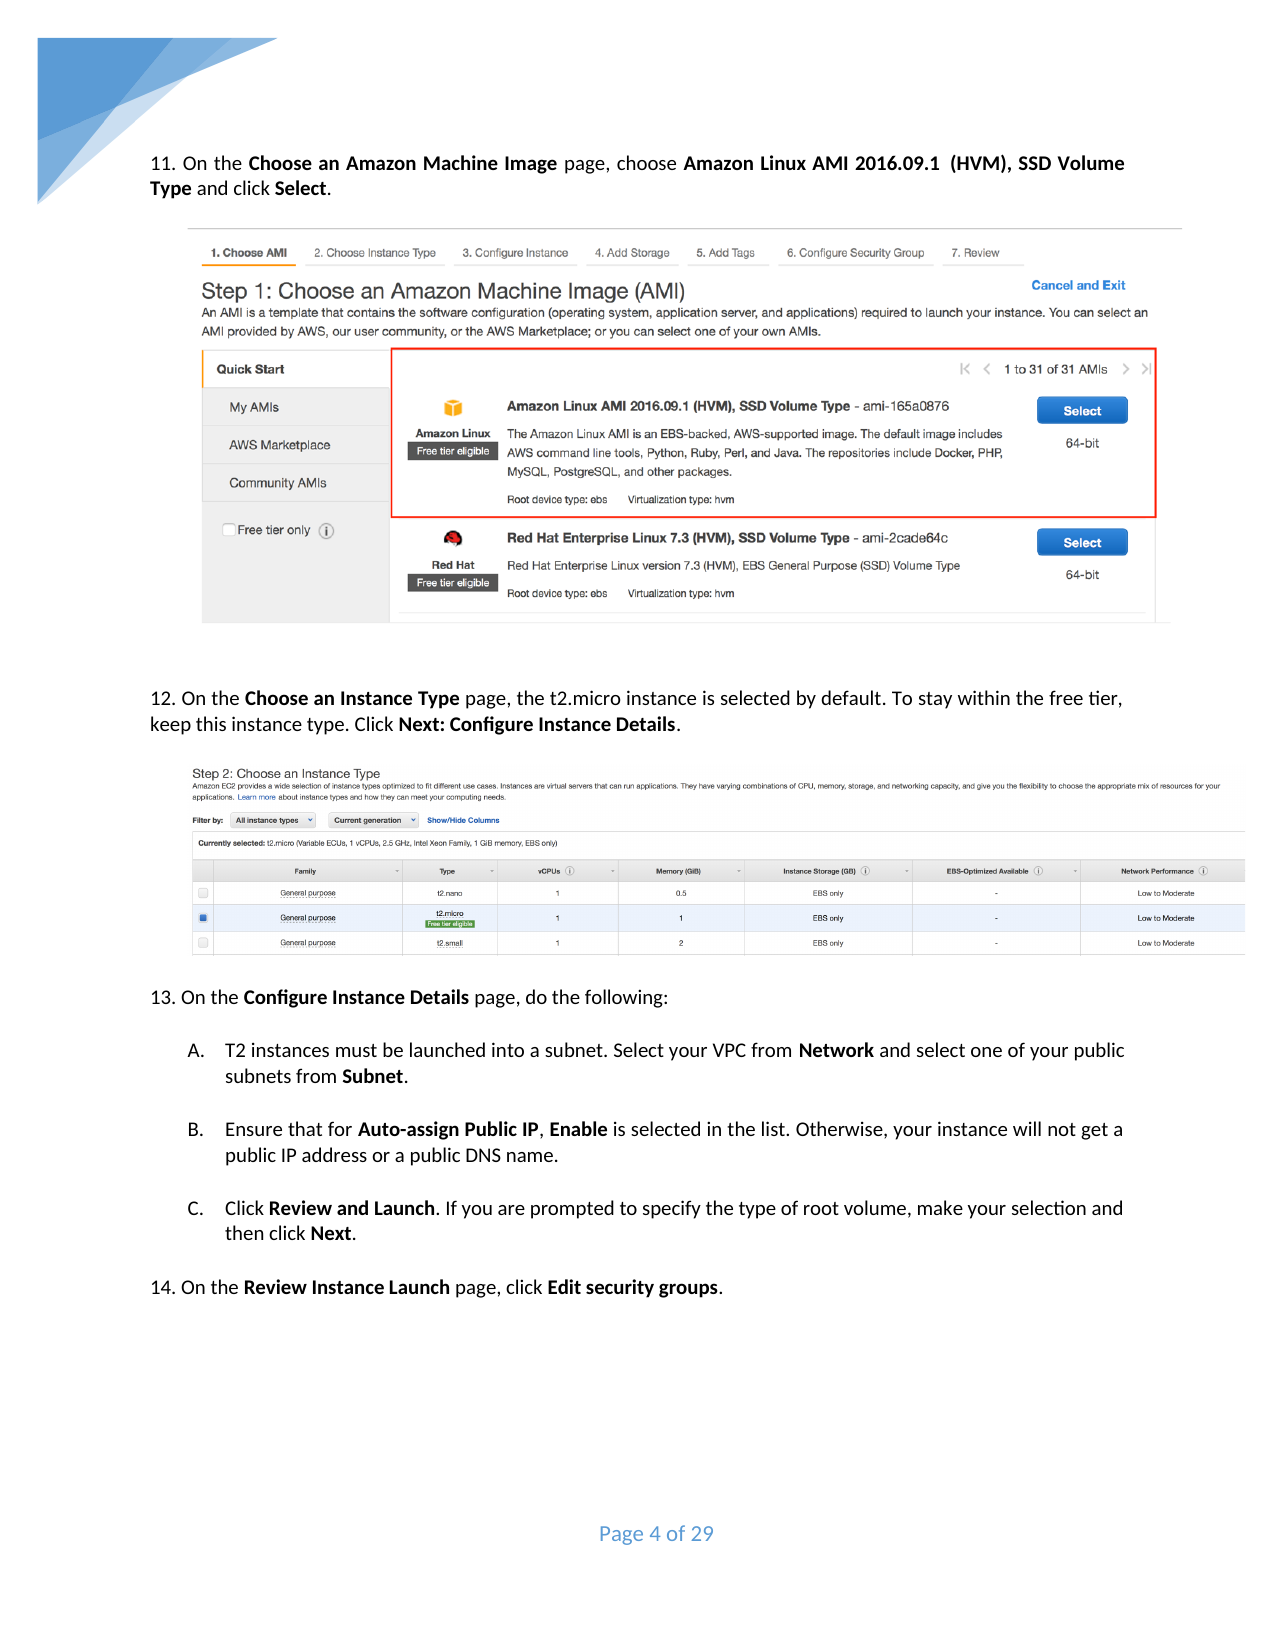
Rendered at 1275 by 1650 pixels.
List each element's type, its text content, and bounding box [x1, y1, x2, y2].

text 11. On the Choose an Amazon Machine Image page, choose Amazon Linux AMI 2016.09.1 (HVM), SSD Volume Type and click Select. [150, 150, 1125, 201]
text 12. On the Choose an Instance Type page, the t2.micro instance is selected by default. To stay within the free tier, keep this instance type. Click Next: Configure Instance Details. [150, 686, 1125, 736]
list Ensure that for Auto-assign Public IP, Enable is selected in the list. Otherwise, your instance will not get a public IP address or a public DNS name. [187, 1116, 1125, 1167]
picture [37, 37, 279, 206]
picture [187, 764, 1246, 956]
text 13. On the Configure Instance Details page, do the following: [150, 984, 1125, 1009]
list T2 instances must be launched into a subnet. Select your VPC from Network and select one of your public subnets from Subnet. [187, 1037, 1125, 1088]
picture [187, 228, 1183, 633]
list Click Review and Launch. If you are prompted to specify the type of root volume, make your selection and then click Next. [187, 1195, 1125, 1246]
text 14. On the Review Instance Launch page, click Edit security groups. [150, 1274, 1125, 1299]
